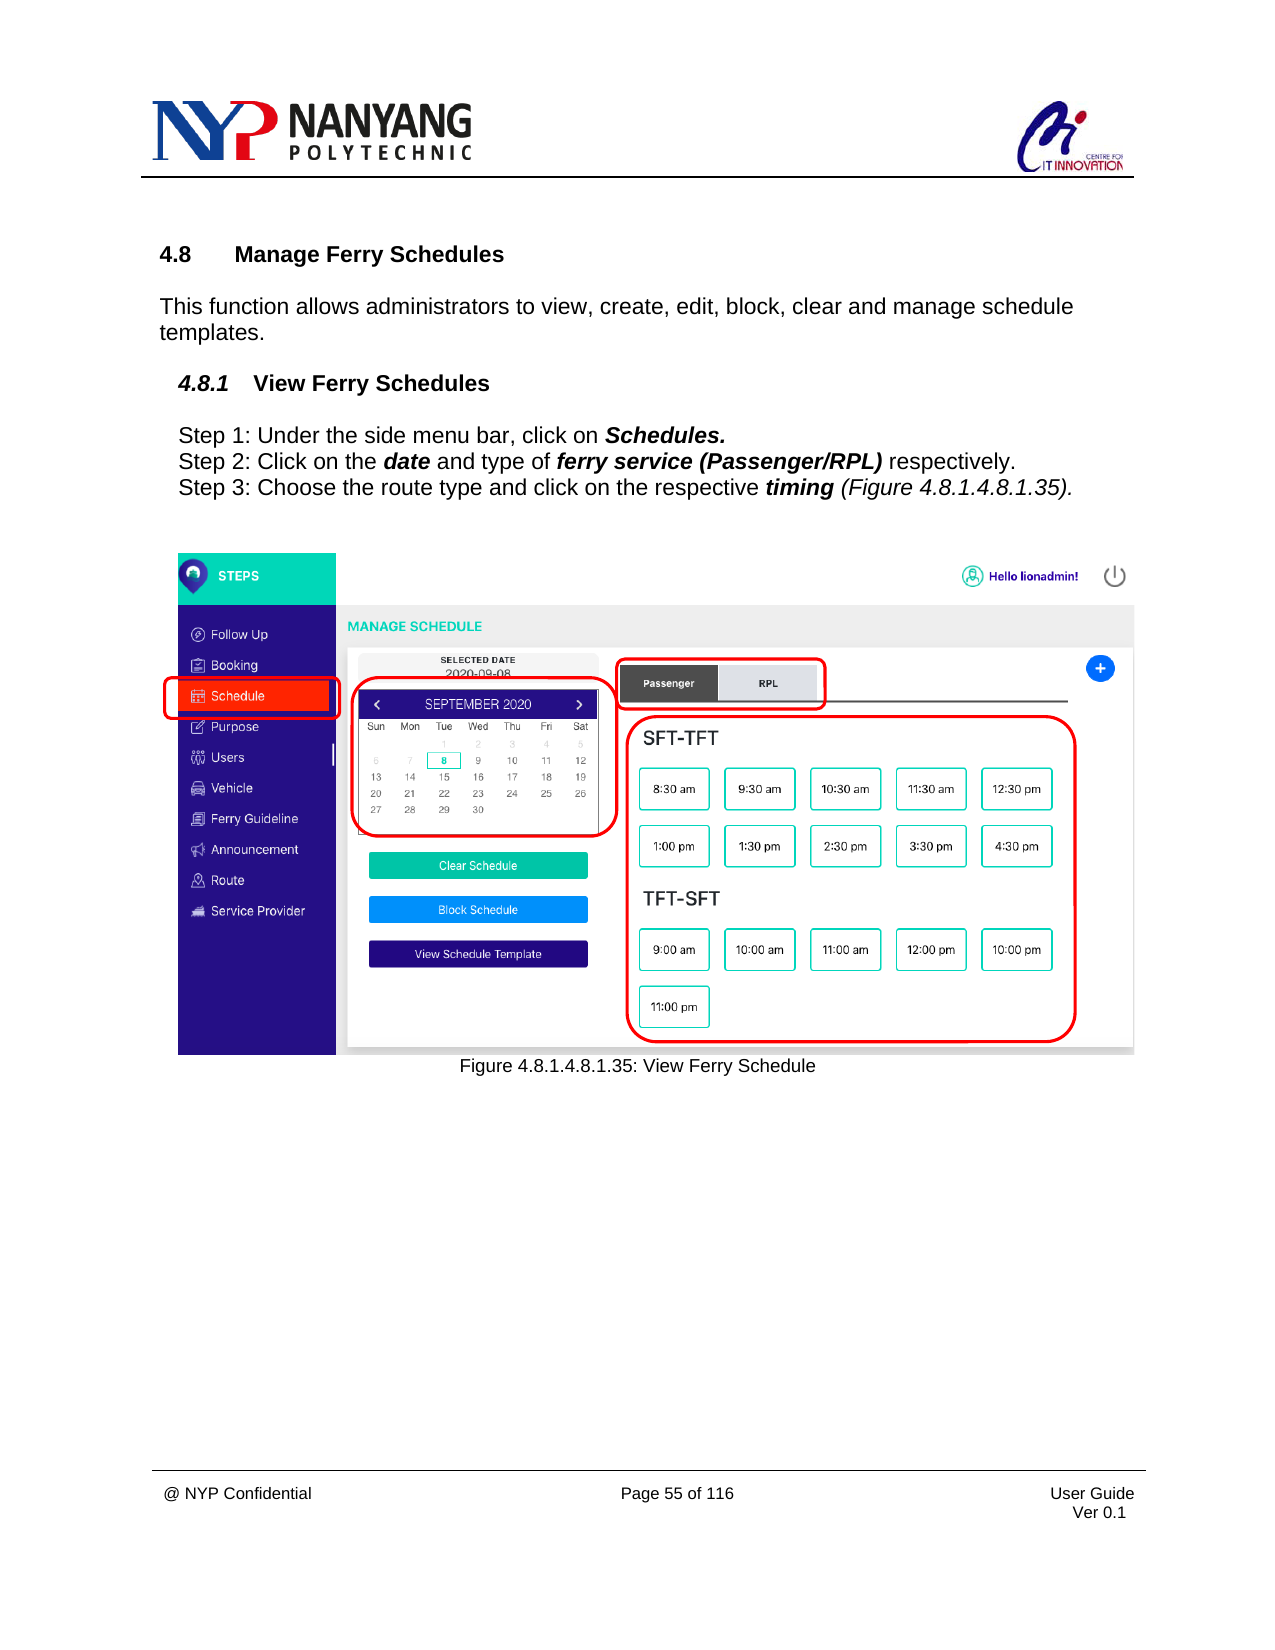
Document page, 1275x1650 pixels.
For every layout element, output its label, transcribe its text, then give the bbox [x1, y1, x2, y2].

subtitle Manage Ferry Schedules [159, 241, 1125, 268]
text Step 2: Click on the date and type of ferry service (Passenger/RPL) respectively. [178, 448, 1125, 474]
picture [178, 680, 338, 716]
text This function allows administrators to view, create, edit, block, clear and manage schedule templates. [159, 293, 1125, 345]
text Step 1: Under the side menu bar, click on Schedules. [178, 422, 1125, 448]
subtitle View Ferry Schedules [178, 370, 1125, 397]
picture [152, 101, 471, 160]
picture [178, 553, 1135, 1055]
